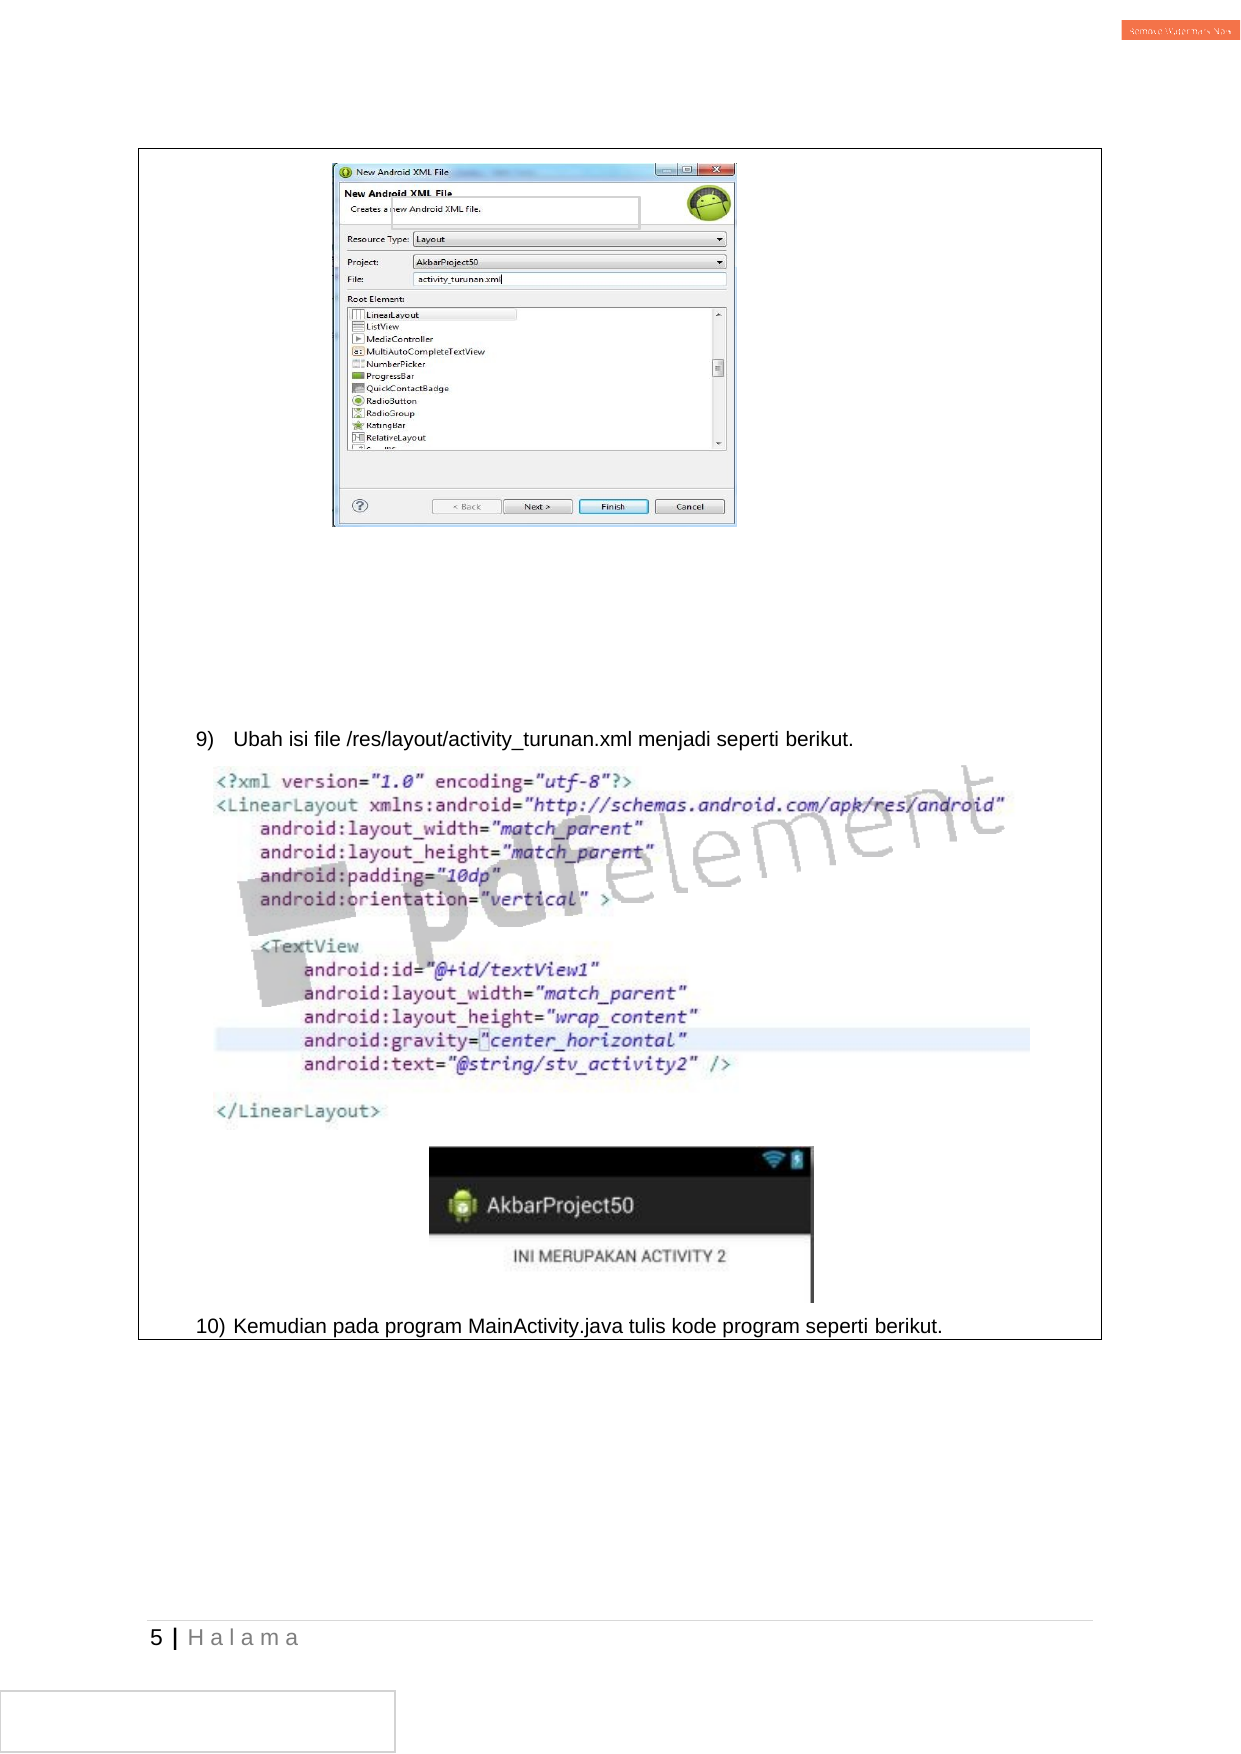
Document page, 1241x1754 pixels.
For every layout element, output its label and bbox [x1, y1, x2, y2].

picture [429, 1146, 814, 1303]
picture [332, 163, 737, 527]
picture [213, 761, 1030, 1130]
picture [1121, 20, 1241, 40]
